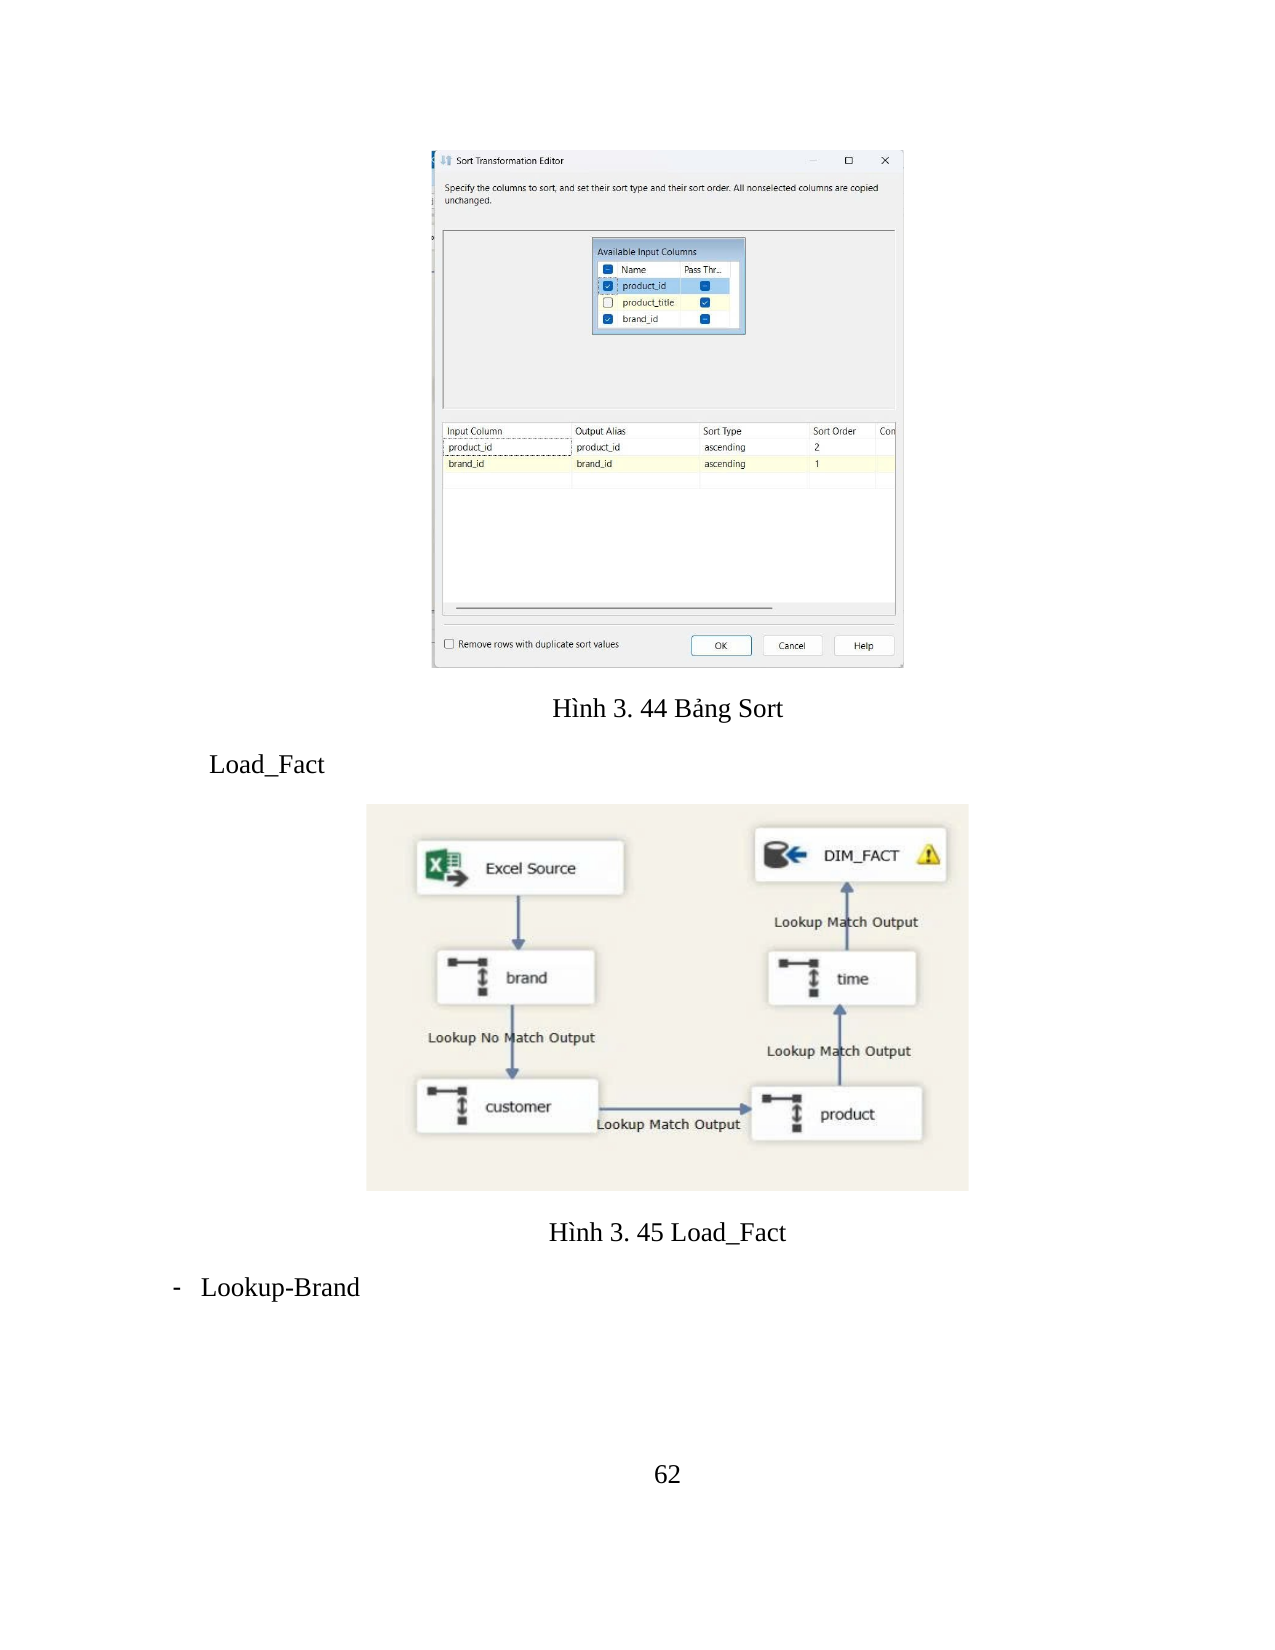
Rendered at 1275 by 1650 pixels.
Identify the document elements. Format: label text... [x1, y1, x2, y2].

text Load_Fact [172, 748, 1125, 779]
text Hình 3. 45 Load_Fact [135, 1216, 1125, 1247]
picture [431, 150, 904, 668]
text Hình 3. 44 Bảng Sort [135, 692, 1125, 723]
list Lookup-Brand [172, 1268, 1125, 1305]
picture [366, 804, 969, 1191]
